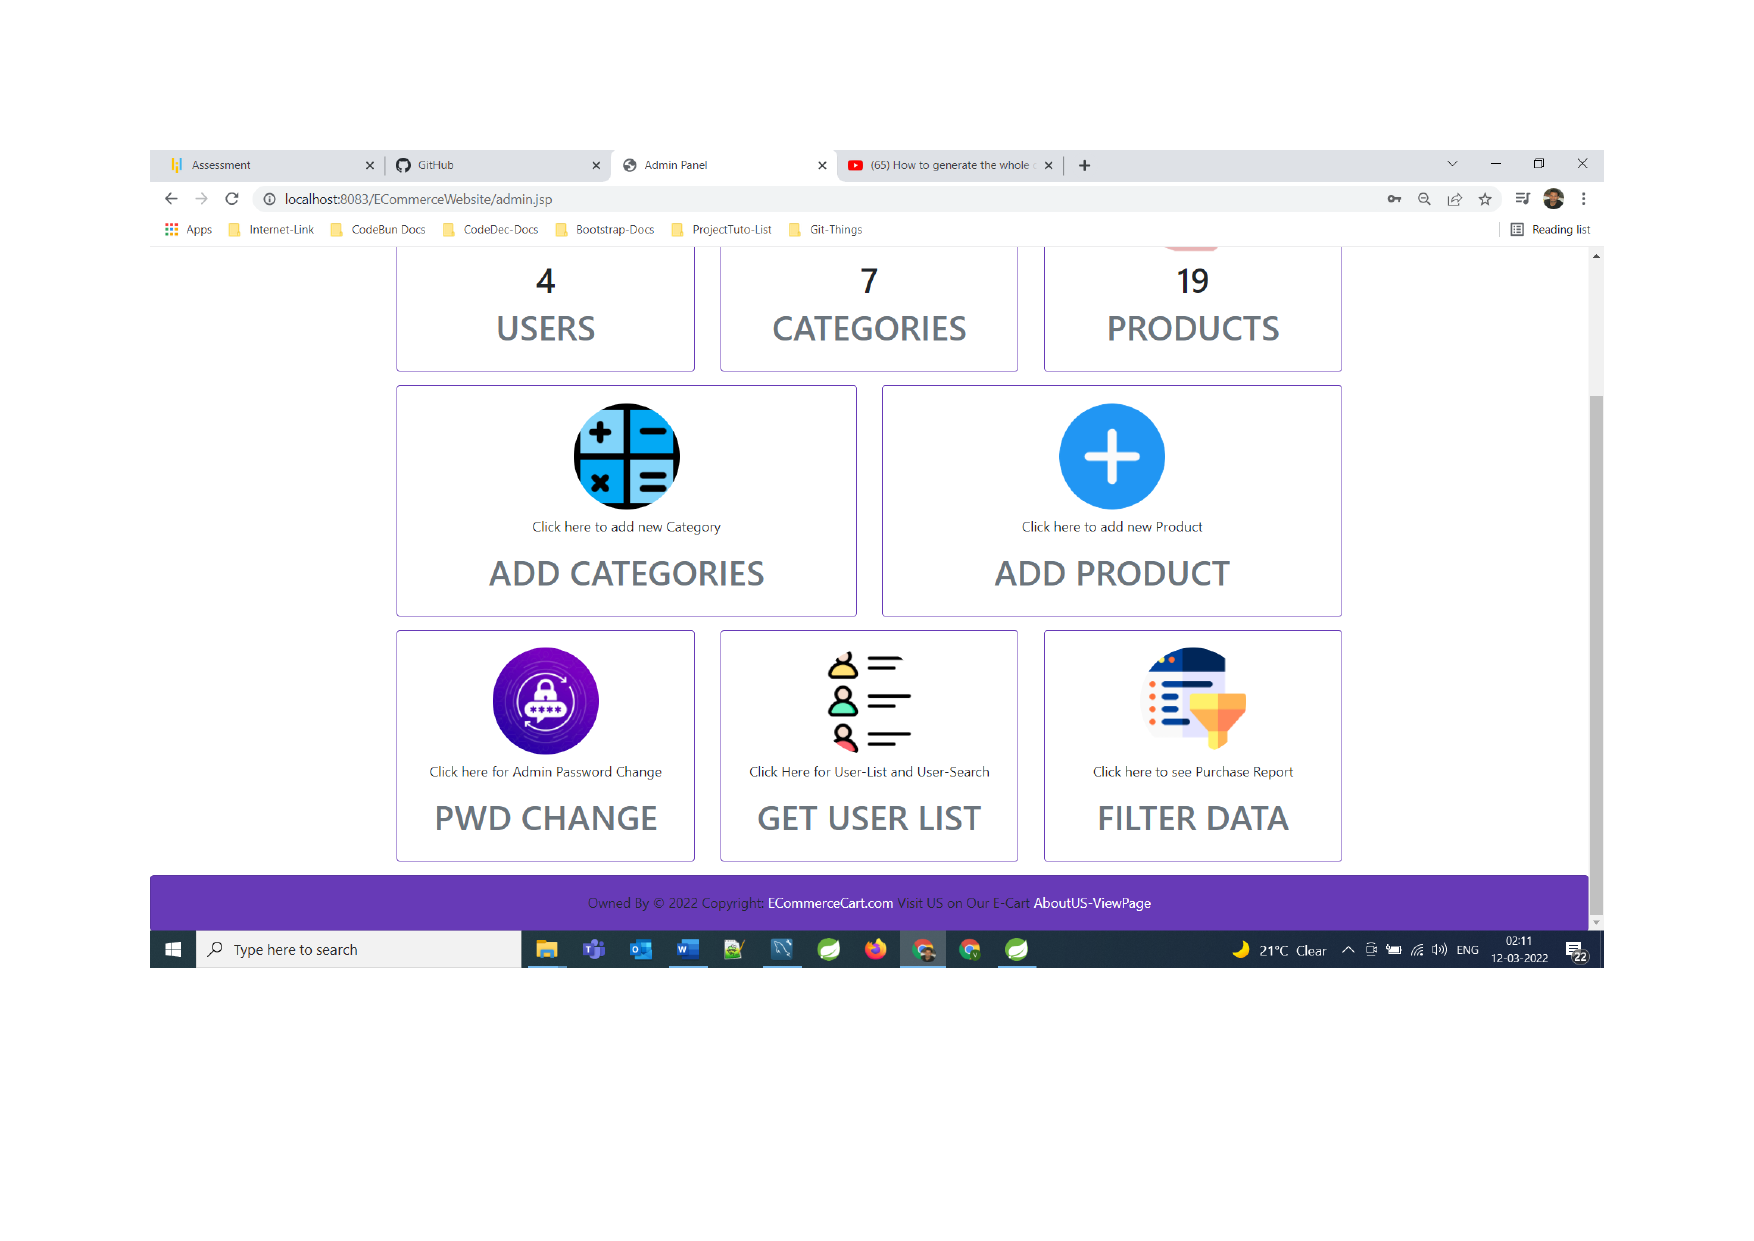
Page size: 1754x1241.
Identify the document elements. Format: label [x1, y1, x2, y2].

picture [150, 150, 1604, 968]
